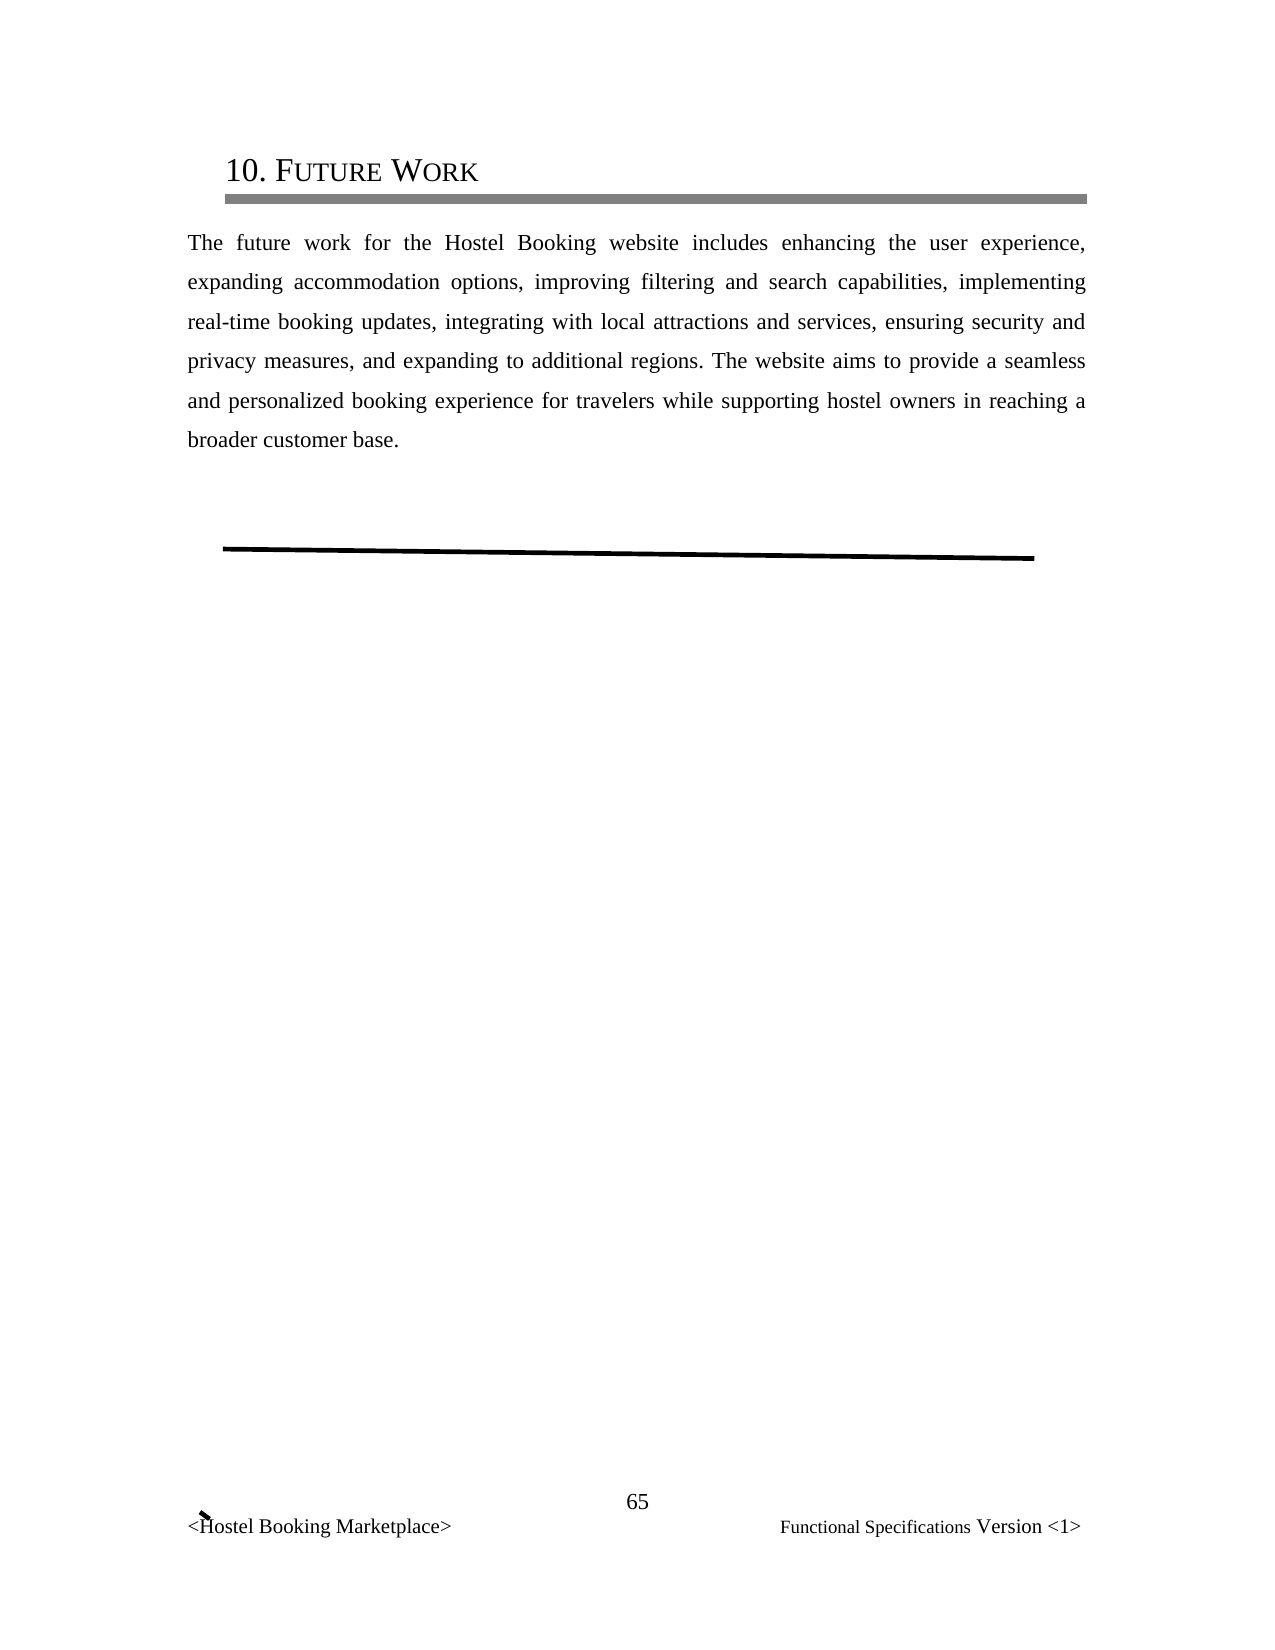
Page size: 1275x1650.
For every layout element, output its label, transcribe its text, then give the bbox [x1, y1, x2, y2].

subtitle 10. Future Work [225, 150, 1087, 194]
text The future work for the Hostel Booking website includes enhancing the user experience, expanding accommodation options, improving filtering and search capabilities, implementing real-time booking updates, integrating with local attractions and services, ensuring security and privacy measures, and expanding to additional regions. The website aims to provide a seamless and personalized booking experience for travelers while supporting hostel owners in reaching a broader customer base. [187, 229, 1087, 453]
